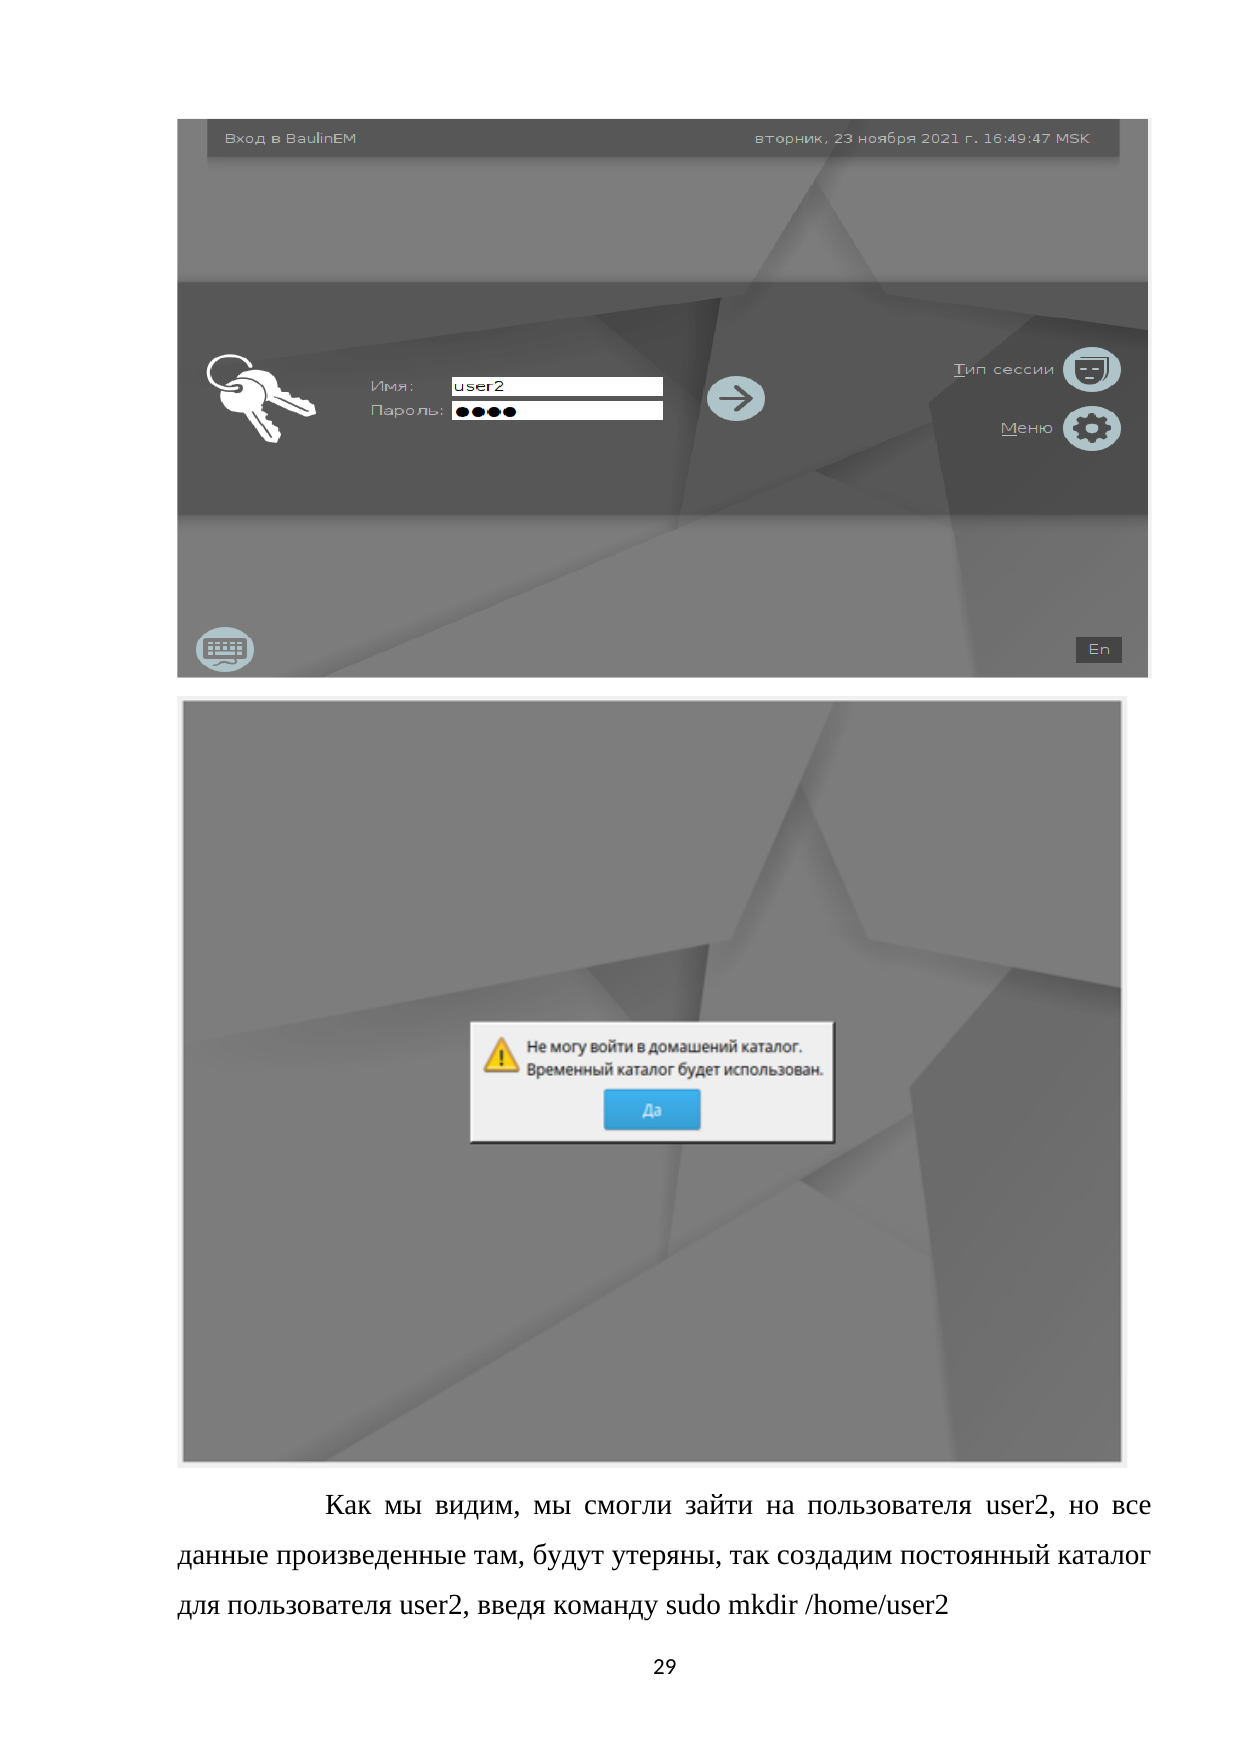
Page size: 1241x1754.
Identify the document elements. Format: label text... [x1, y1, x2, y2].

picture [177, 118, 1152, 678]
text Как мы видим, мы смогли зайти на пользователя user2, но все данные произведенные там, будут утеряны, так создадим постоянный каталог для пользователя user2, введя команду sudo mkdir /home/user2 [177, 1487, 1152, 1621]
picture [177, 696, 1128, 1468]
